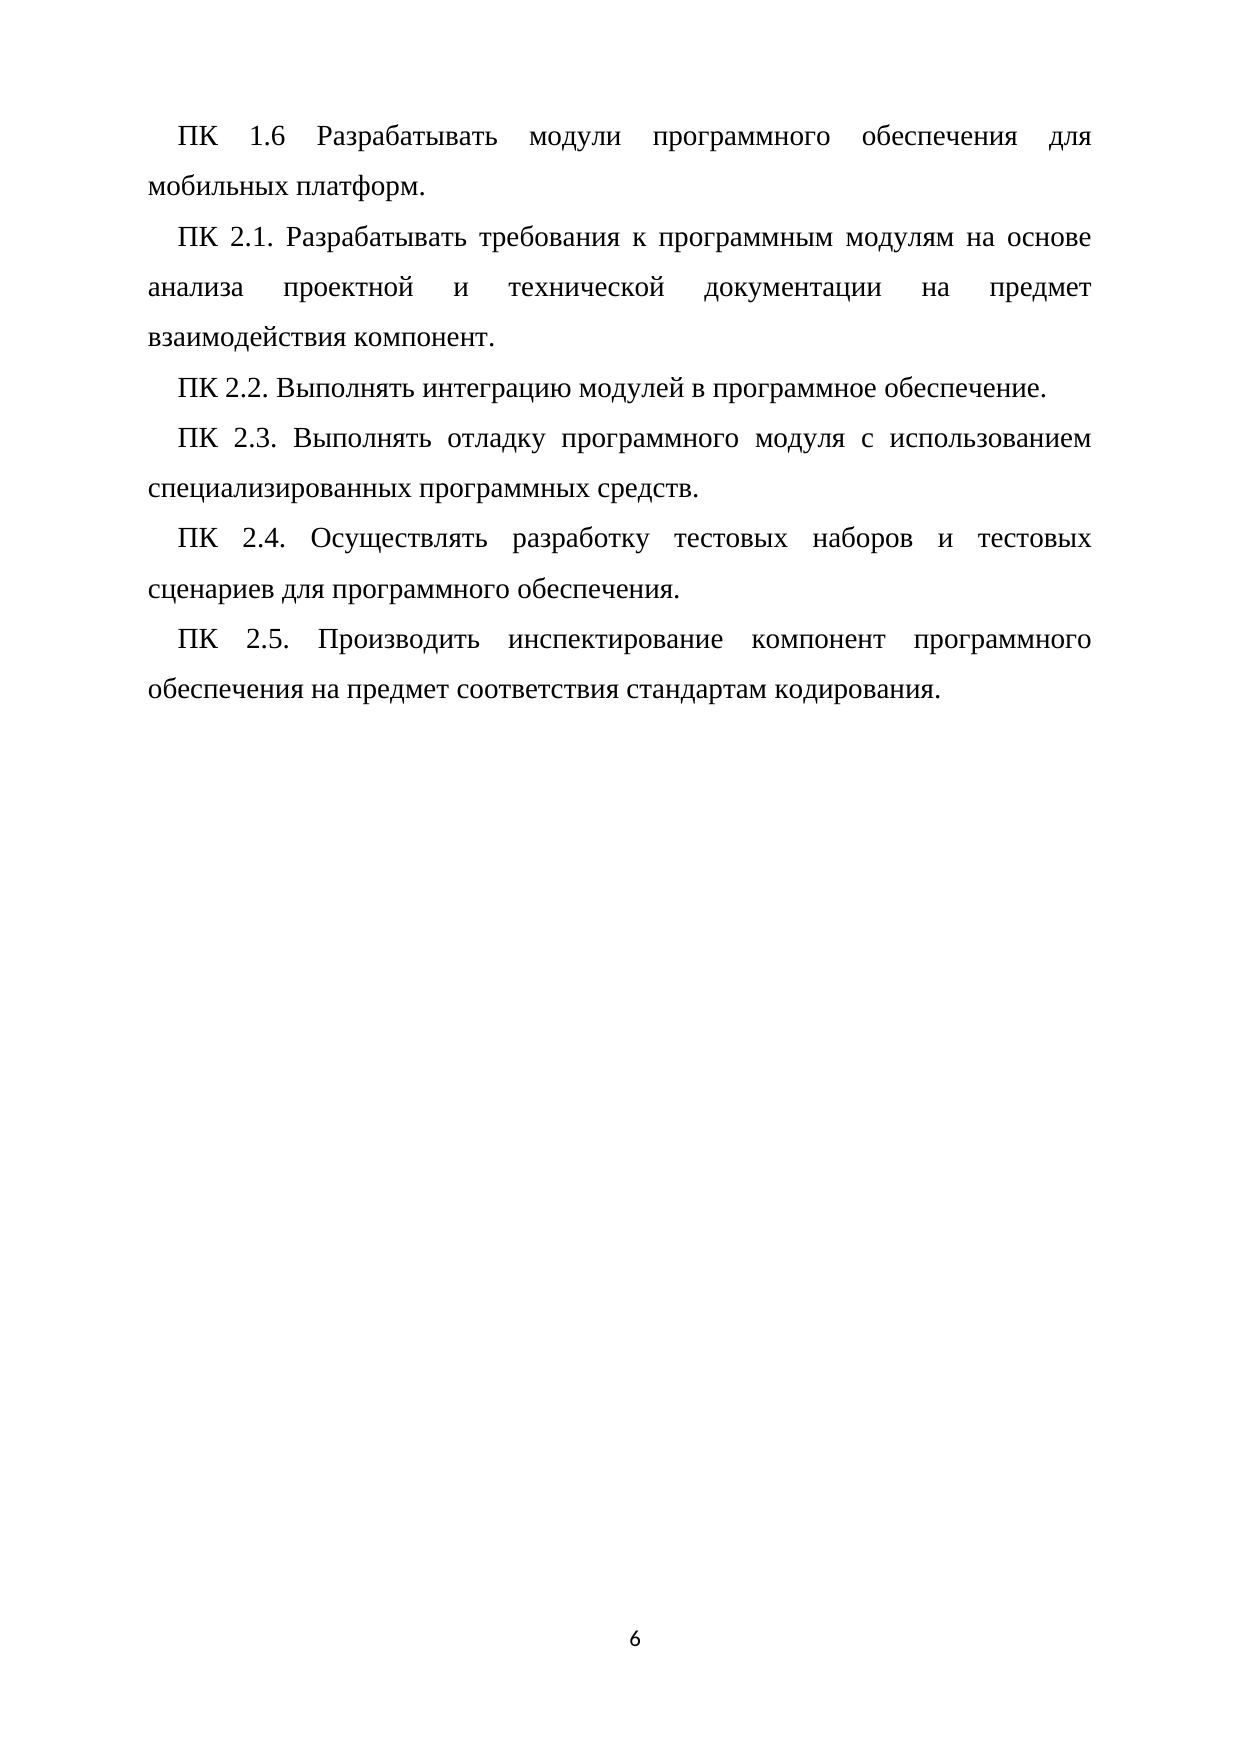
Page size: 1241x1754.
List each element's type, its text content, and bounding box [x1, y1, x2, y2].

text ПК 2.5. Производить инспектирование компонент программного обеспечения на предмет соответствия стандартам кодирования. [148, 621, 1093, 705]
text ПК 2.4. Осуществлять разработку тестовых наборов и тестовых сценариев для программного обеспечения. [148, 521, 1093, 604]
text ПК 2.3. Выполнять отладку программного модуля с использованием специализированных программных средств. [148, 420, 1093, 504]
text ПК 2.1. Разрабатывать требования к программным модулям на основе анализа проектной и технической документации на предмет взаимодействия компонент. [148, 219, 1093, 353]
text ПК 2.2. Выполнять интеграцию модулей в программное обеспечение. [148, 370, 1093, 403]
text ПК 1.6 Разрабатывать модули программного обеспечения для мобильных платформ. [148, 118, 1093, 202]
